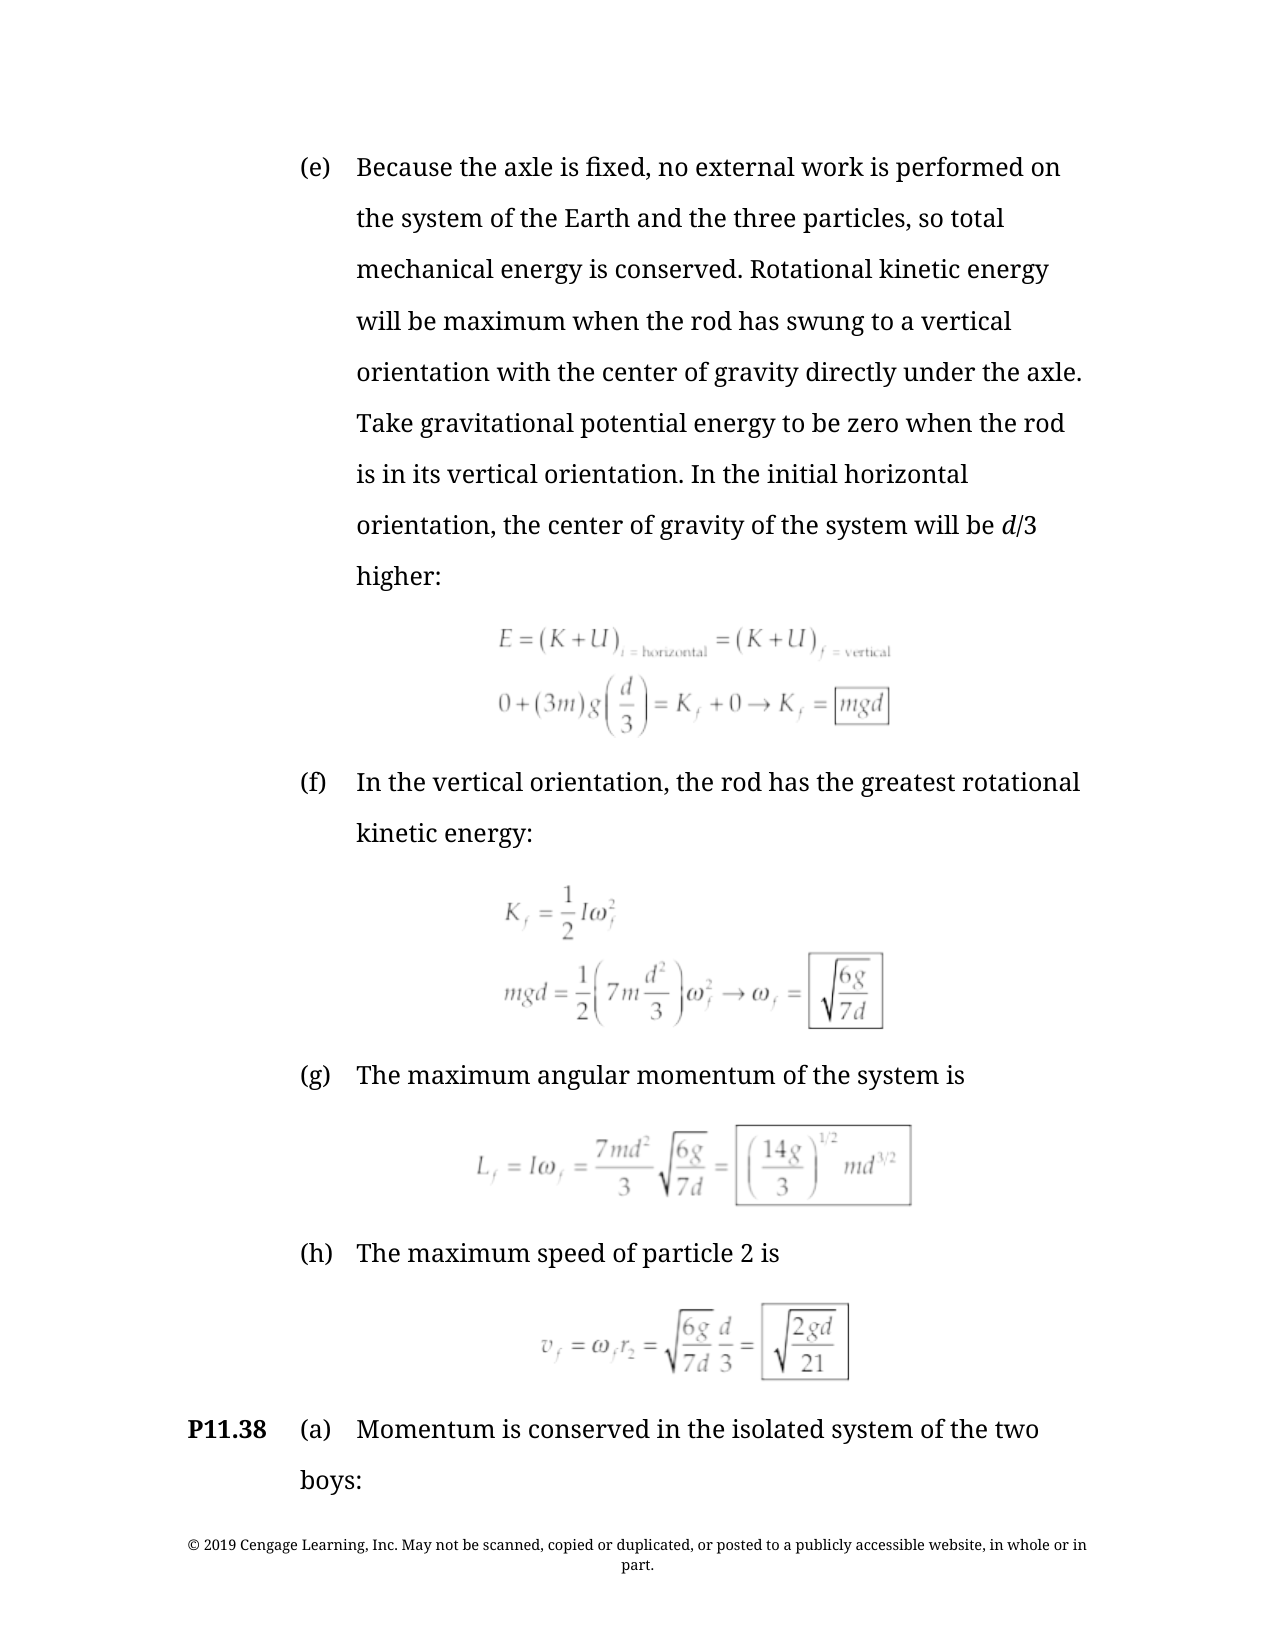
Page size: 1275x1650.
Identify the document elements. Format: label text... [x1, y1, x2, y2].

text P11.38 (a) Momentum is conserved in the isolated system of the two boys: [187, 1412, 1087, 1497]
text (h) The maximum speed of particle 2 is [187, 1235, 1087, 1269]
text (g) The maximum angular momentum of the system is [187, 1057, 1087, 1091]
text (f) In the vertical orientation, the rod has the greatest rotational kinetic energy: [187, 764, 1087, 849]
text (e) Because the axle is fixed, no external work is performed on the system of the Earth and the three particles, so total mechanical energy is conserved. Rotational kinetic energy will be maximum when the rod has swung to a vertical orientation with the center of gravity directly under the axle. Take gravitational potential energy to be zero when the rod is in its vertical orientation. In the initial horizontal orientation, the center of gravity of the system will be d/3 higher: [187, 150, 1087, 592]
